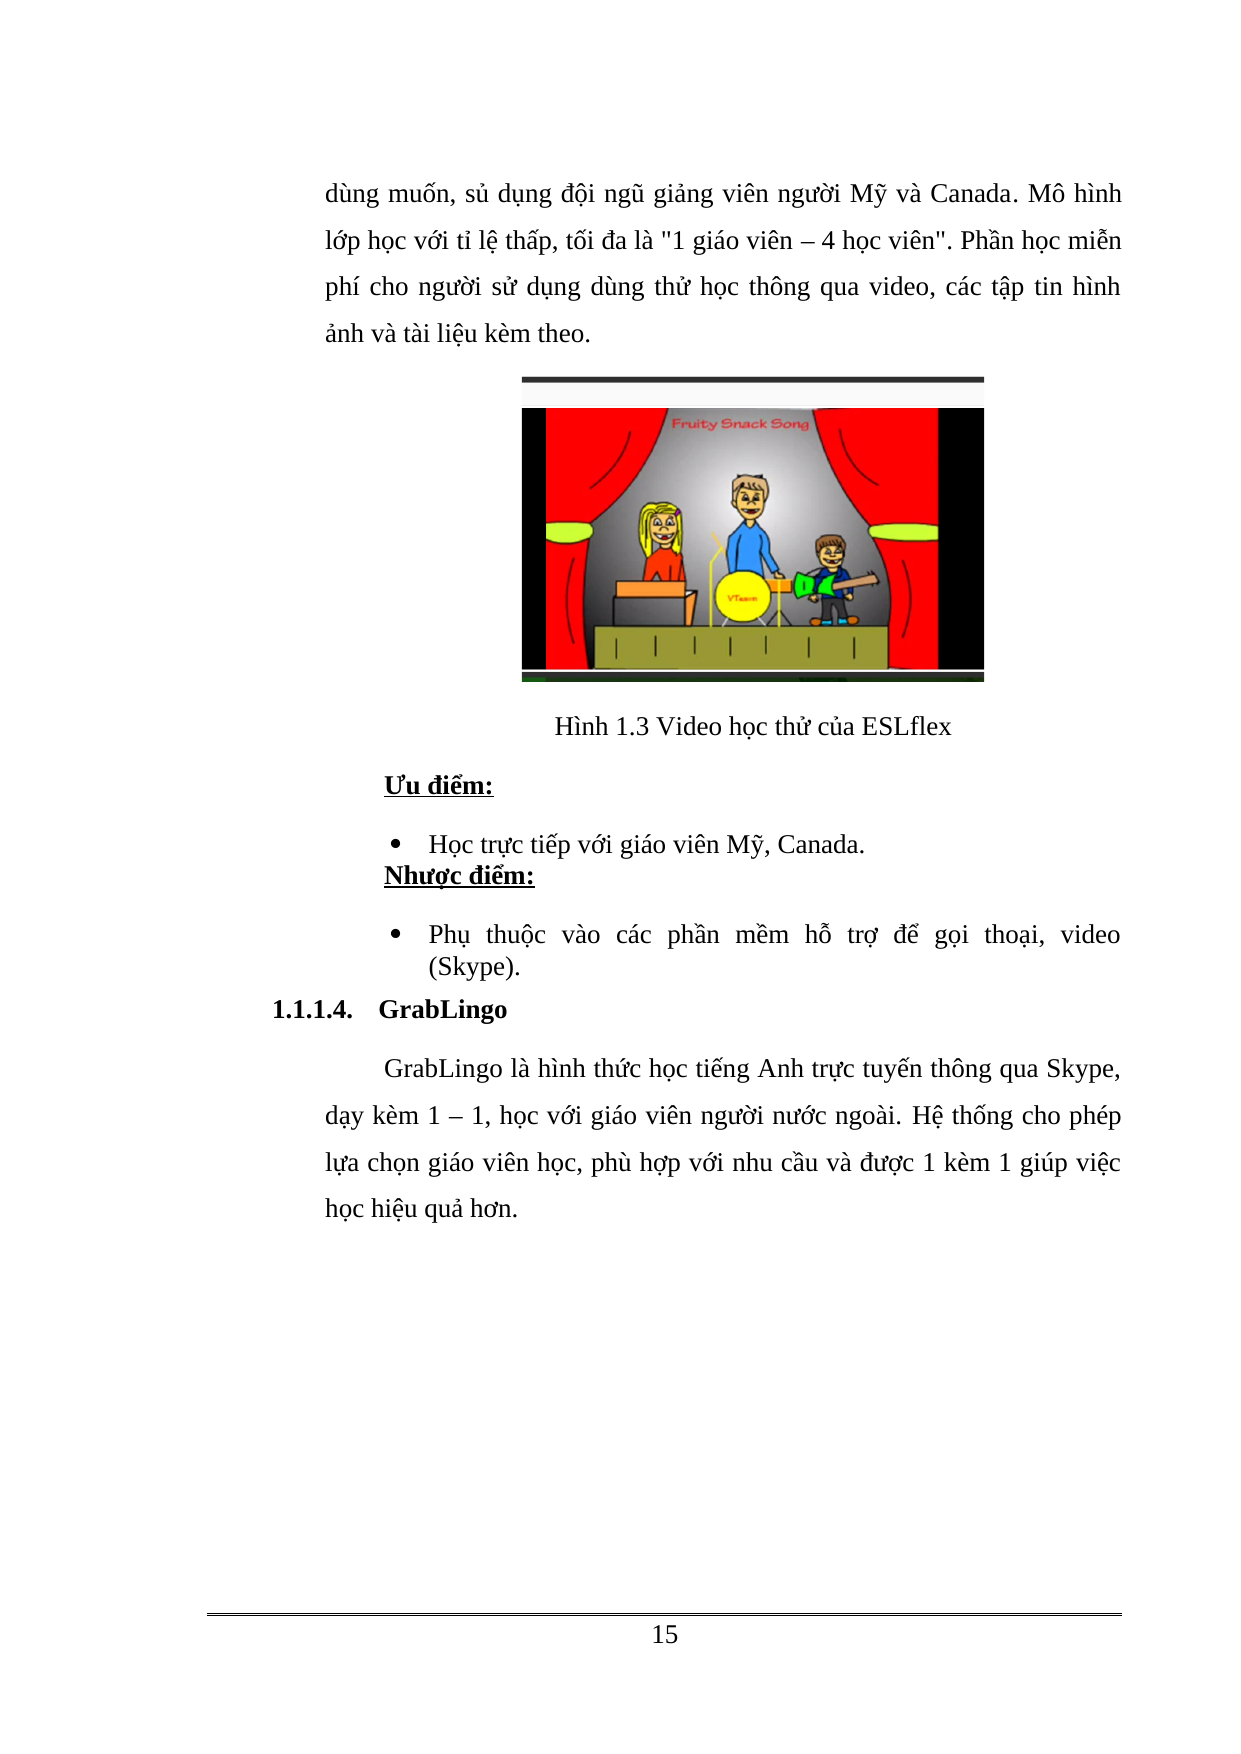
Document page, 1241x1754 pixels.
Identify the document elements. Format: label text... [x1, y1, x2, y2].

text Ưu điểm: [325, 769, 1122, 800]
text GrabLingo là hình thức học tiếng Anh trực tuyến thông qua Skype, dạy kèm 1 – 1, học với giáo viên người nước ngoài. Hệ thống cho phép lựa chọn giáo viên học, phù hợp với nhu cầu và được 1 kèm 1 giúp việc học hiệu quả hơn. [325, 1052, 1122, 1223]
list Học trực tiếp với giáo viên Mỹ, Canada. [391, 828, 1122, 859]
text Nhược điểm: [325, 859, 1122, 890]
picture [521, 376, 985, 682]
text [325, 177, 1122, 348]
subtitle GrabLingo [272, 993, 1122, 1024]
list Phụ thuộc vào các phần mềm hỗ trợ để gọi thoại, video (Skype). [391, 918, 1122, 981]
text Hình 1.3 Video học thử của ESLflex [325, 709, 1122, 741]
